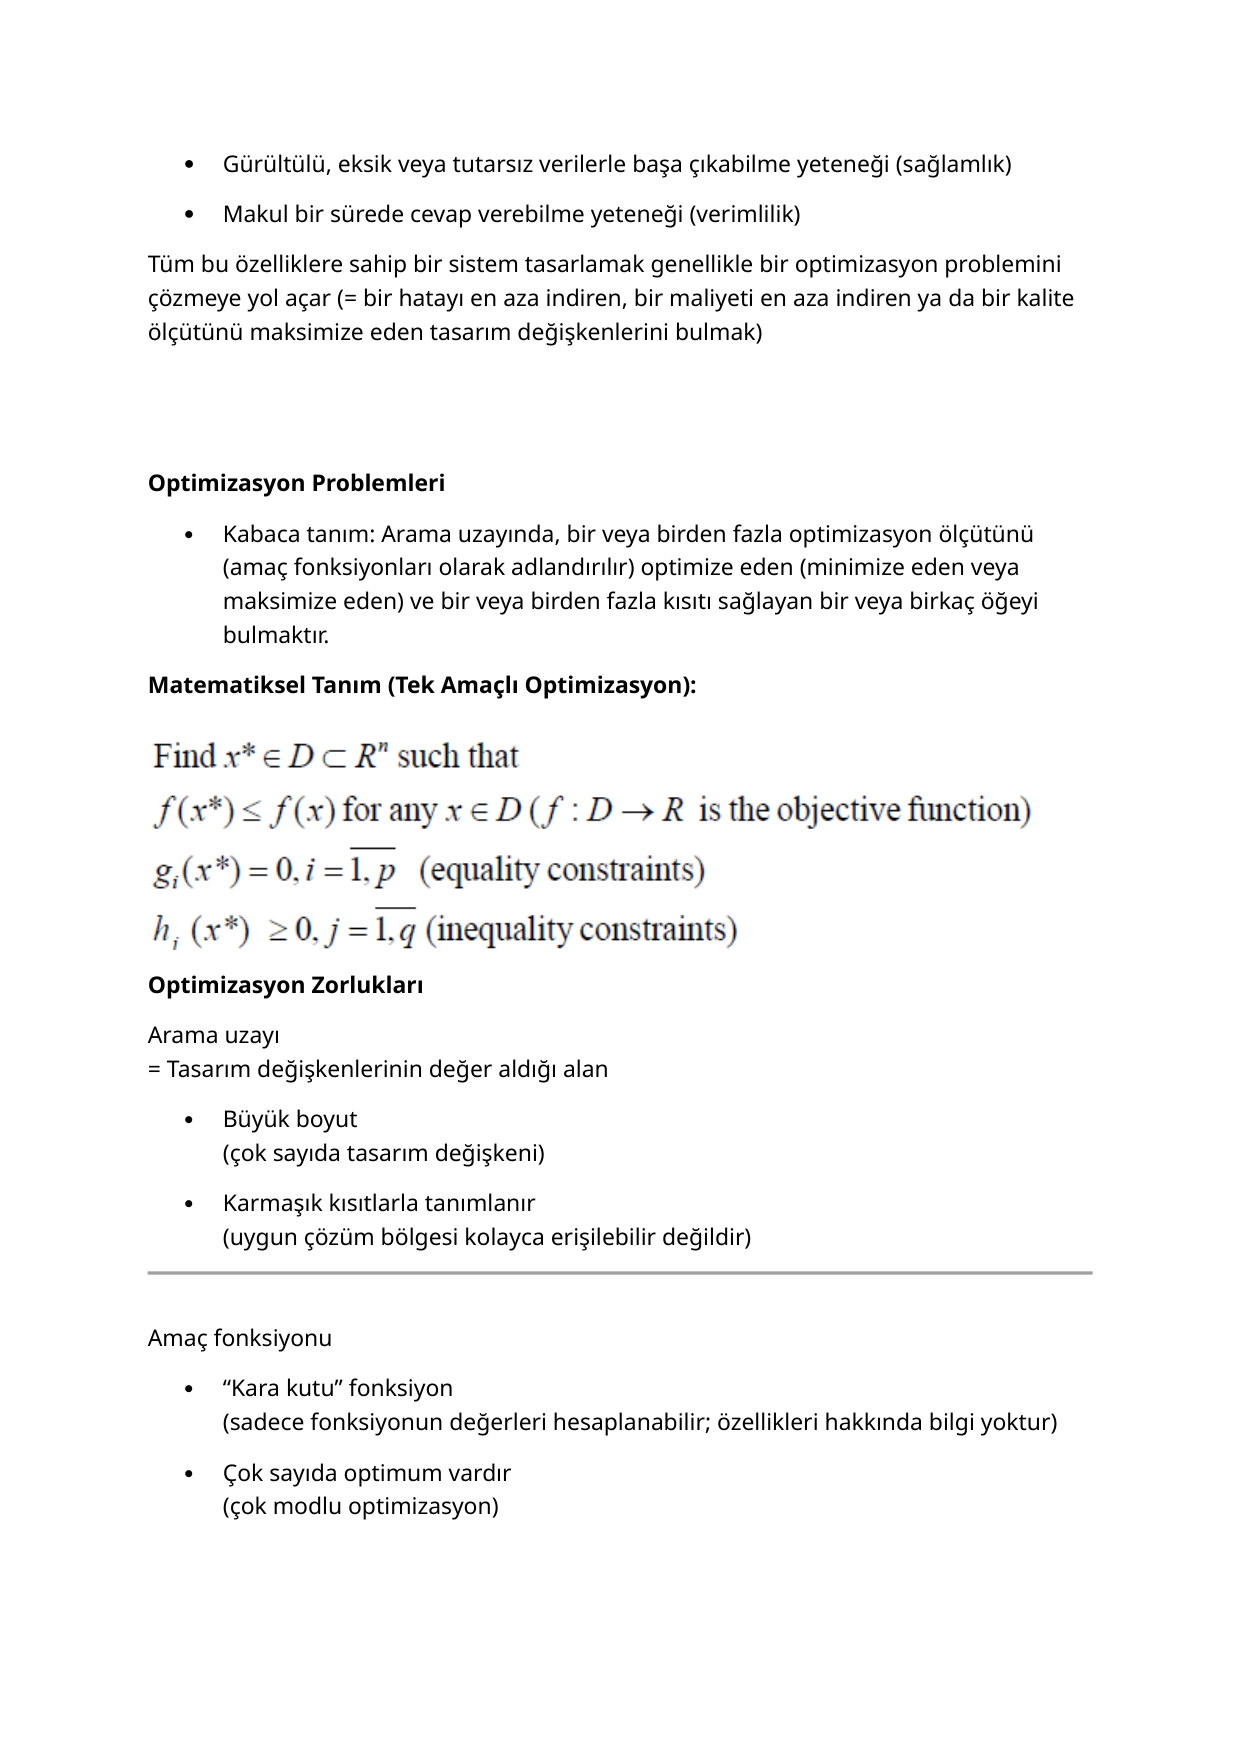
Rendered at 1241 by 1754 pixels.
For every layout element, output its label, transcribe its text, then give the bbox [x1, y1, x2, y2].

list Çok sayıda optimum vardır (çok modlu optimizasyon) [185, 1456, 1093, 1521]
list Gürültülü, eksik veya tutarsız verilerle başa çıkabilme yeteneği (sağlamlık) [185, 148, 1093, 179]
text Optimizasyon Problemleri [148, 467, 1093, 498]
picture [147, 719, 1036, 950]
list Kabaca tanım: Arama uzayında, bir veya birden fazla optimizasyon ölçütünü (amaç fonksiyonları olarak adlandırılır) optimize eden (minimize eden veya maksimize eden) ve bir veya birden fazla kısıtı sağlayan bir veya birkaç öğeyi bulmaktır. [185, 518, 1093, 650]
list “Kara kutu” fonksiyon (sadece fonksiyonun değerleri hesaplanabilir; özellikleri hakkında bilgi yoktur) [185, 1372, 1093, 1437]
text Amaç fonksiyonu [148, 1322, 1093, 1353]
list Karmaşık kısıtlarla tanımlanır (uygun çözüm bölgesi kolayca erişilebilir değildir) [185, 1187, 1093, 1252]
text Matematiksel Tanım (Tek Amaçlı Optimizasyon): [148, 669, 1093, 701]
list Makul bir sürede cevap verebilme yeteneği (verimlilik) [185, 198, 1093, 229]
text Arama uzayı = Tasarım değişkenlerinin değer aldığı alan [148, 1019, 1093, 1084]
text Optimizasyon Zorlukları [148, 968, 1093, 1000]
text Tüm bu özelliklere sahip bir sistem tasarlamak genellikle bir optimizasyon problemini çözmeye yol açar (= bir hatayı en aza indiren, bir maliyeti en aza indiren ya da bir kalite ölçütünü maksimize eden tasarım değişkenlerini bulmak) [148, 248, 1093, 347]
list Büyük boyut (çok sayıda tasarım değişkeni) [185, 1103, 1093, 1168]
